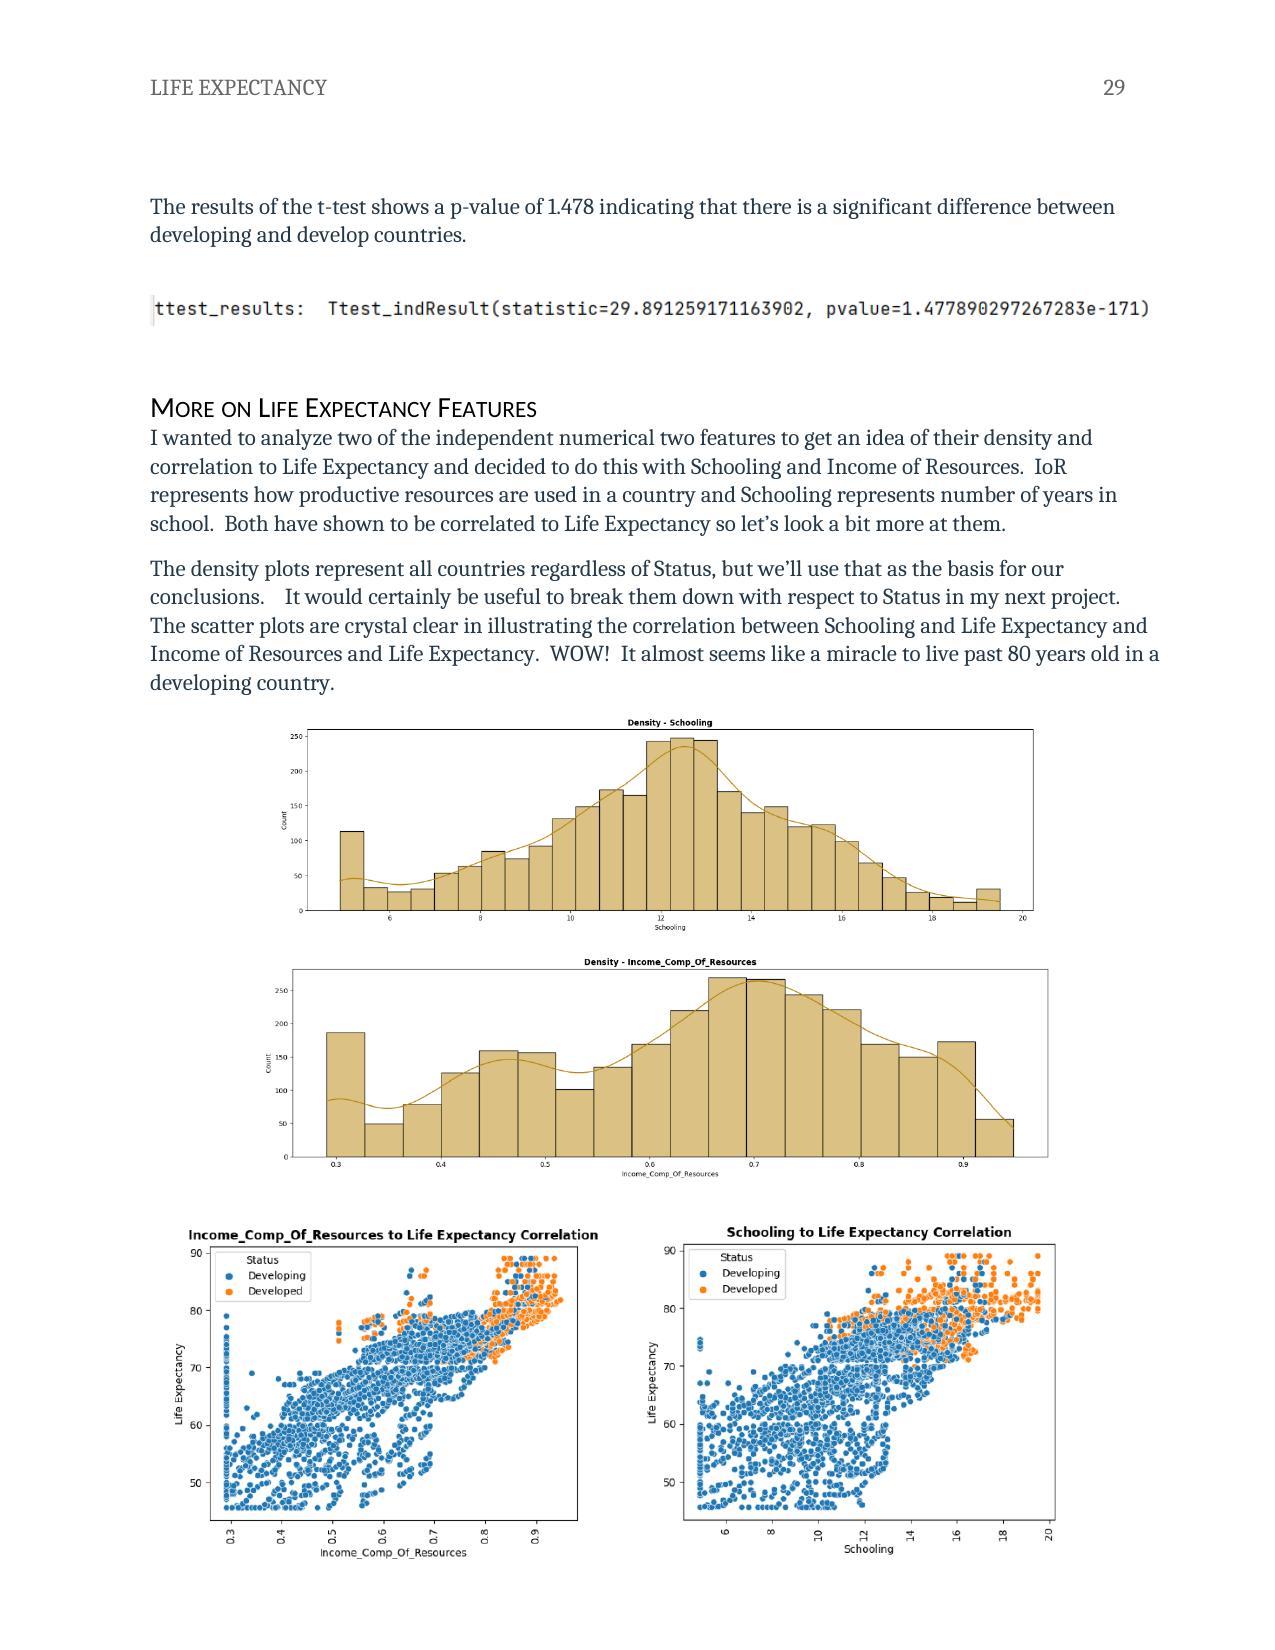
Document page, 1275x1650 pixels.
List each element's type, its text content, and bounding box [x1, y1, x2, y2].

picture [150, 1200, 1102, 1559]
picture [260, 953, 1052, 1182]
text I wanted to analyze two of the independent numerical two features to get an idea of their density and correlation to Life Expectancy and decided to do this with Schooling and Income of Resources. IoR represents how productive resources are used in a country and Schooling represents number of years in school. Both have shown to be correlated to Life Expectancy so let’s look a bit more at them. [150, 425, 1162, 537]
picture [150, 295, 1163, 326]
text The density plots represent all countries regardless of Status, but we’ll use that as the basis for our conclusions. It would certainly be useful to break them down with respect to Status in my next project. The scatter plots are crystal clear in illustrating the correlation between Schooling and Life Expectancy and Income of Resources and Life Expectancy. WOW! It almost seems like a miracle to live past 80 years old in a developing country. [150, 556, 1162, 696]
picture [276, 714, 1037, 935]
text The results of the t-test shows a p-value of 1.478 indicating that there is a significant difference between developing and develop countries. [150, 165, 1162, 277]
subtitle More on Life Expectancy Features [150, 389, 1162, 425]
